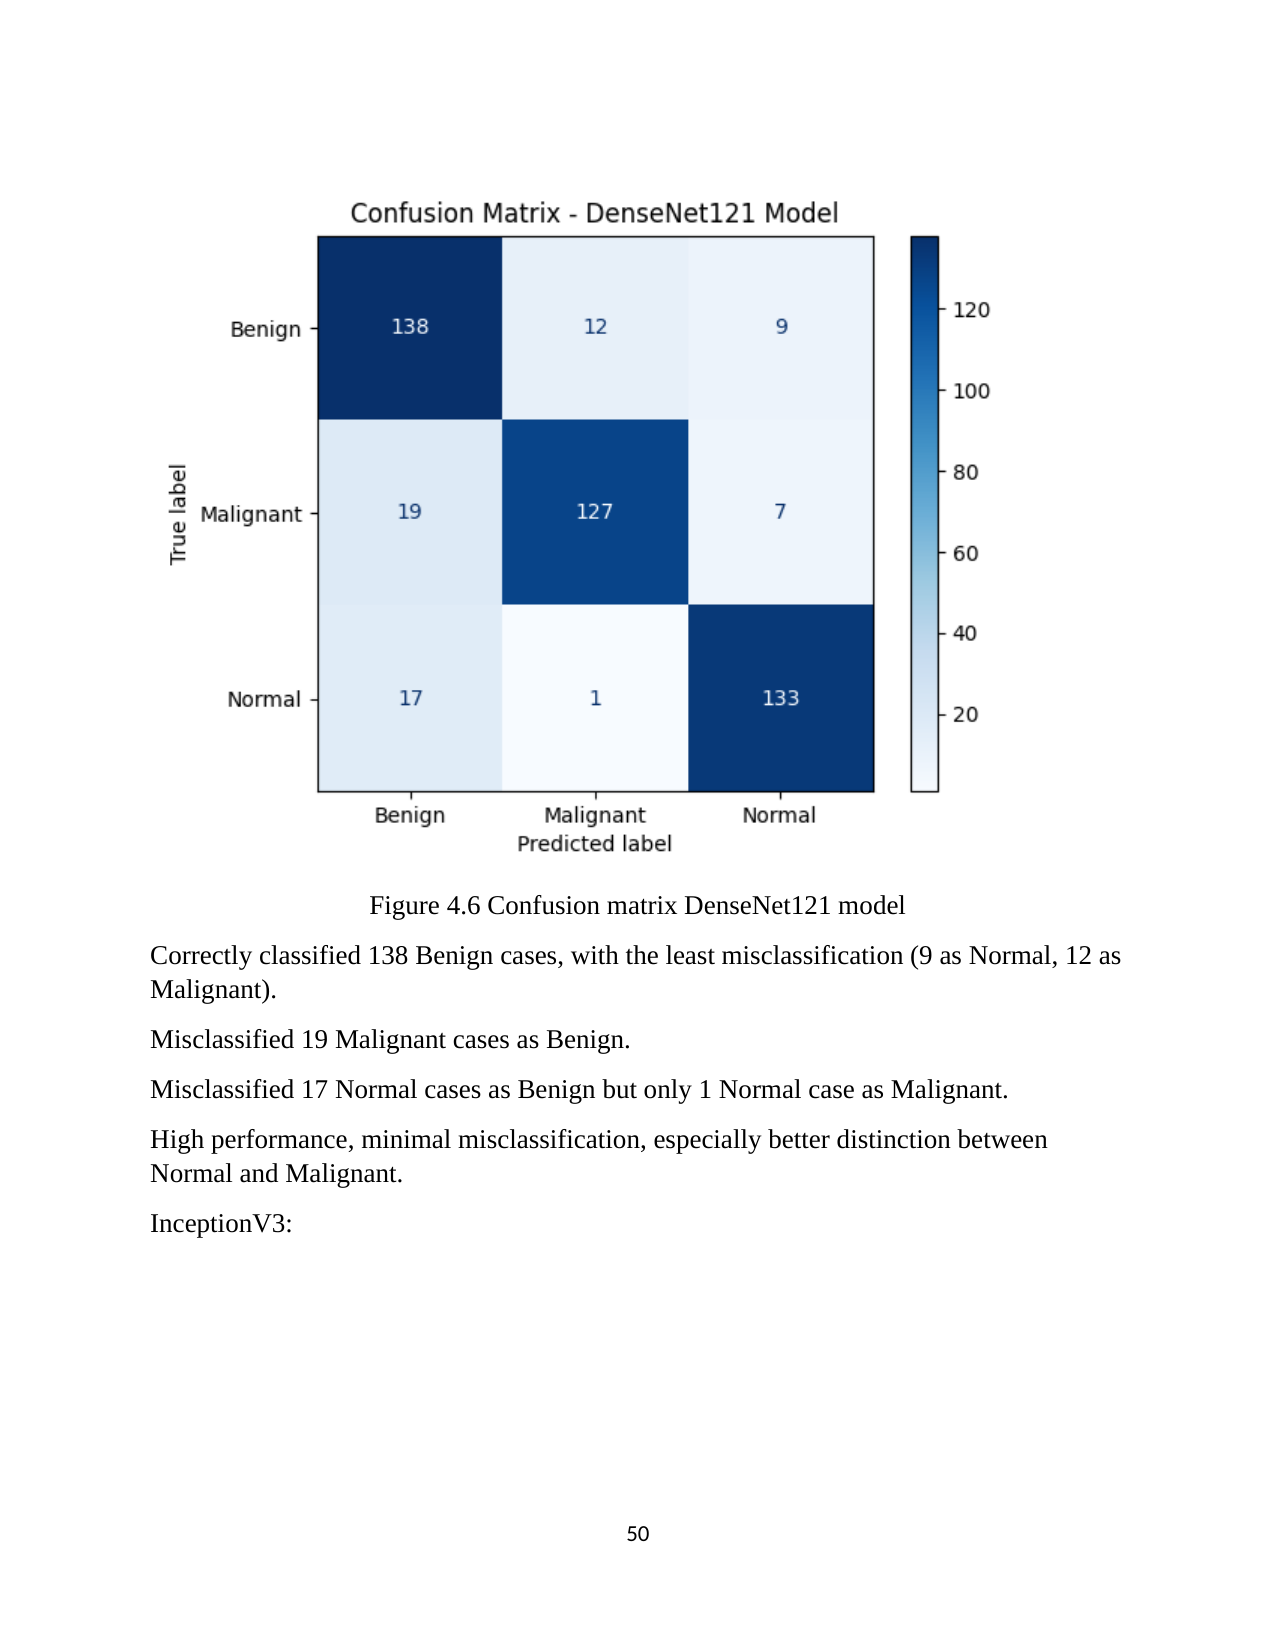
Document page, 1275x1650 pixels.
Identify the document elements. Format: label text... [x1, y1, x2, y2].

picture [157, 150, 1118, 871]
text Misclassified 17 Normal cases as Benign but only 1 Normal case as Malignant. [150, 1073, 1125, 1104]
text High performance, minimal misclassification, especially better distinction between Normal and Malignant. [150, 1123, 1125, 1188]
text Correctly classified 138 Benign cases, with the least misclassification (9 as Normal, 12 as Malignant). [150, 939, 1125, 1004]
text Figure 4.6 Confusion matrix DenseNet121 model [150, 889, 1125, 920]
text InceptionV3: [150, 1207, 1125, 1238]
text Misclassified 19 Malignant cases as Benign. [150, 1023, 1125, 1054]
